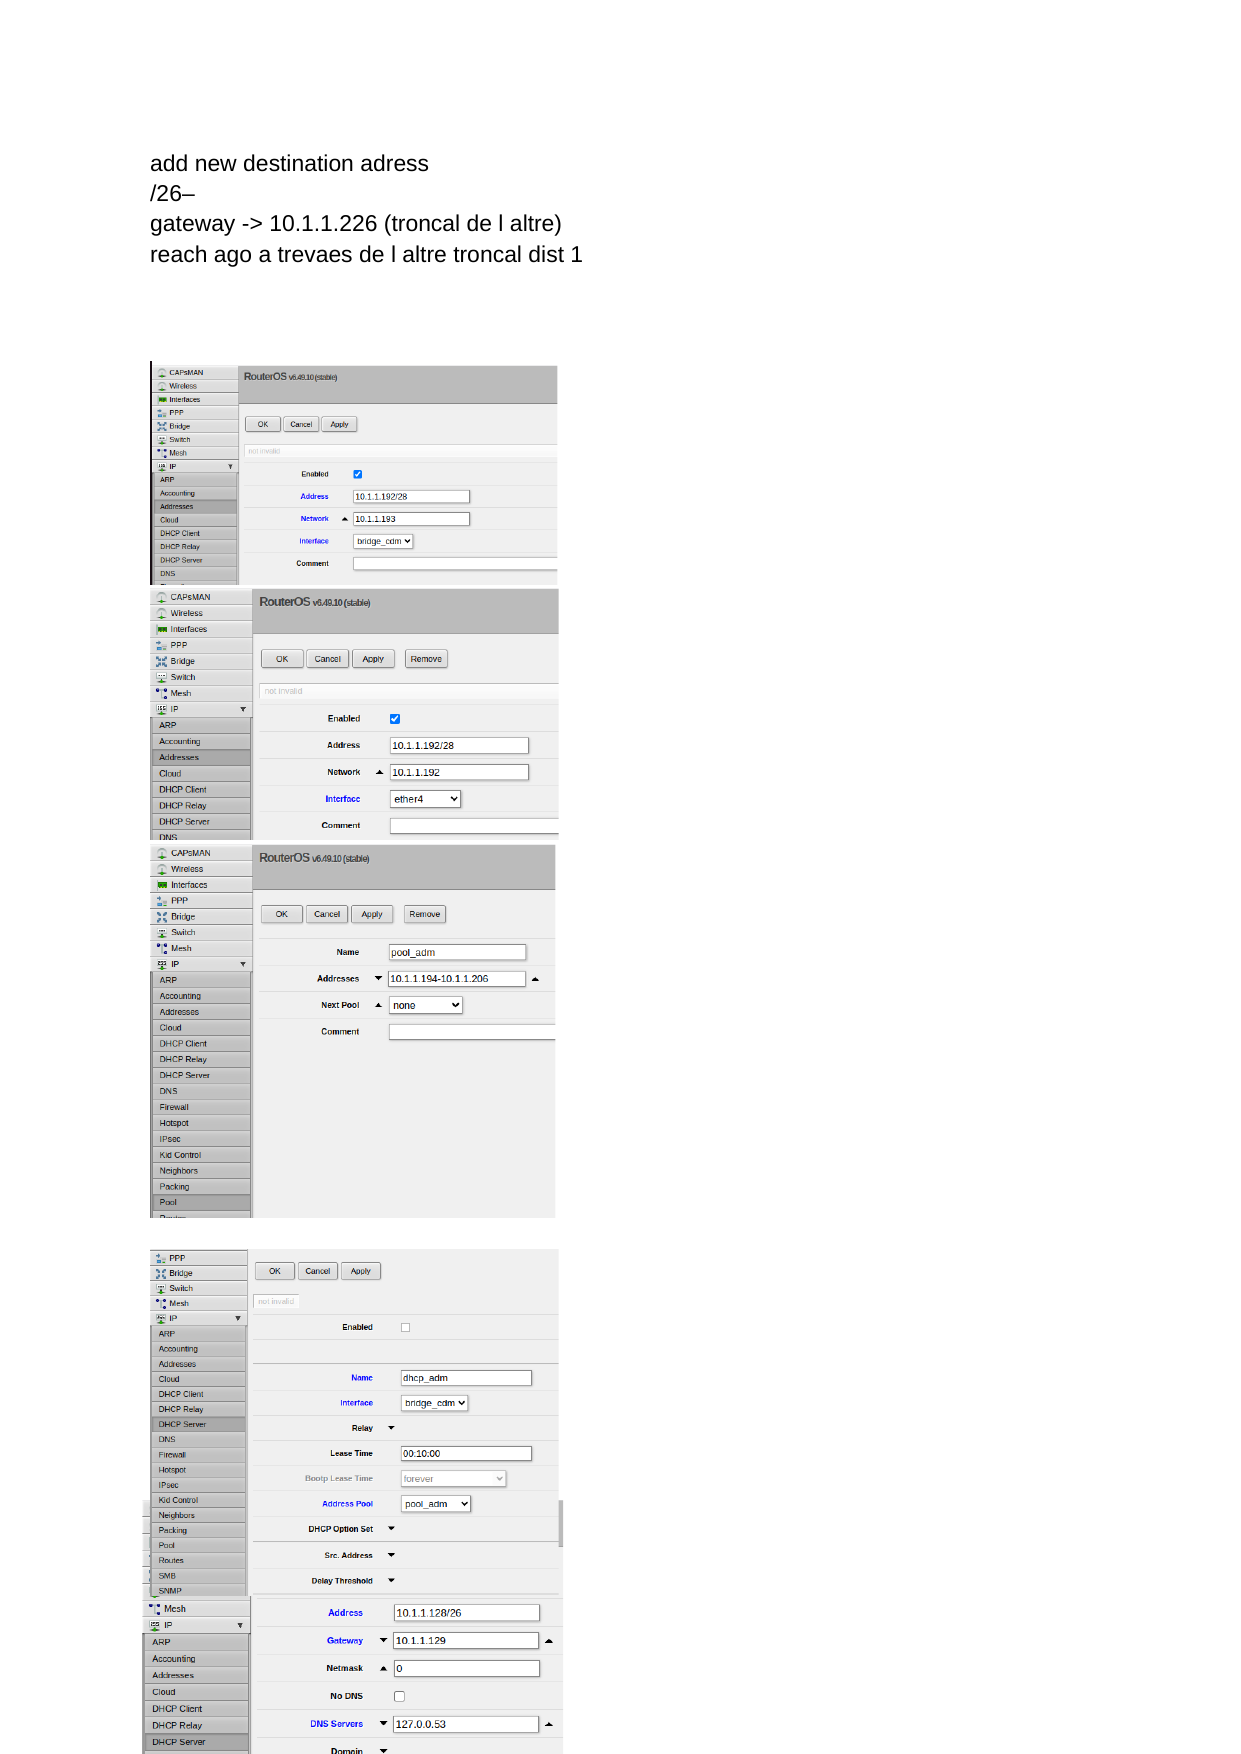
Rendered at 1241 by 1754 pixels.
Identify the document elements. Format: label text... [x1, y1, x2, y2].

picture [150, 843, 556, 1218]
picture [150, 588, 559, 840]
text gateway -> 10.1.1.226 (troncal de l altre) [150, 210, 1090, 237]
picture [150, 361, 558, 585]
text add new destination adress [150, 150, 1090, 176]
text /26– [150, 180, 1090, 207]
picture [142, 1249, 564, 1754]
text reach ago a trevaes de l altre troncal dist 1 [150, 241, 1090, 267]
